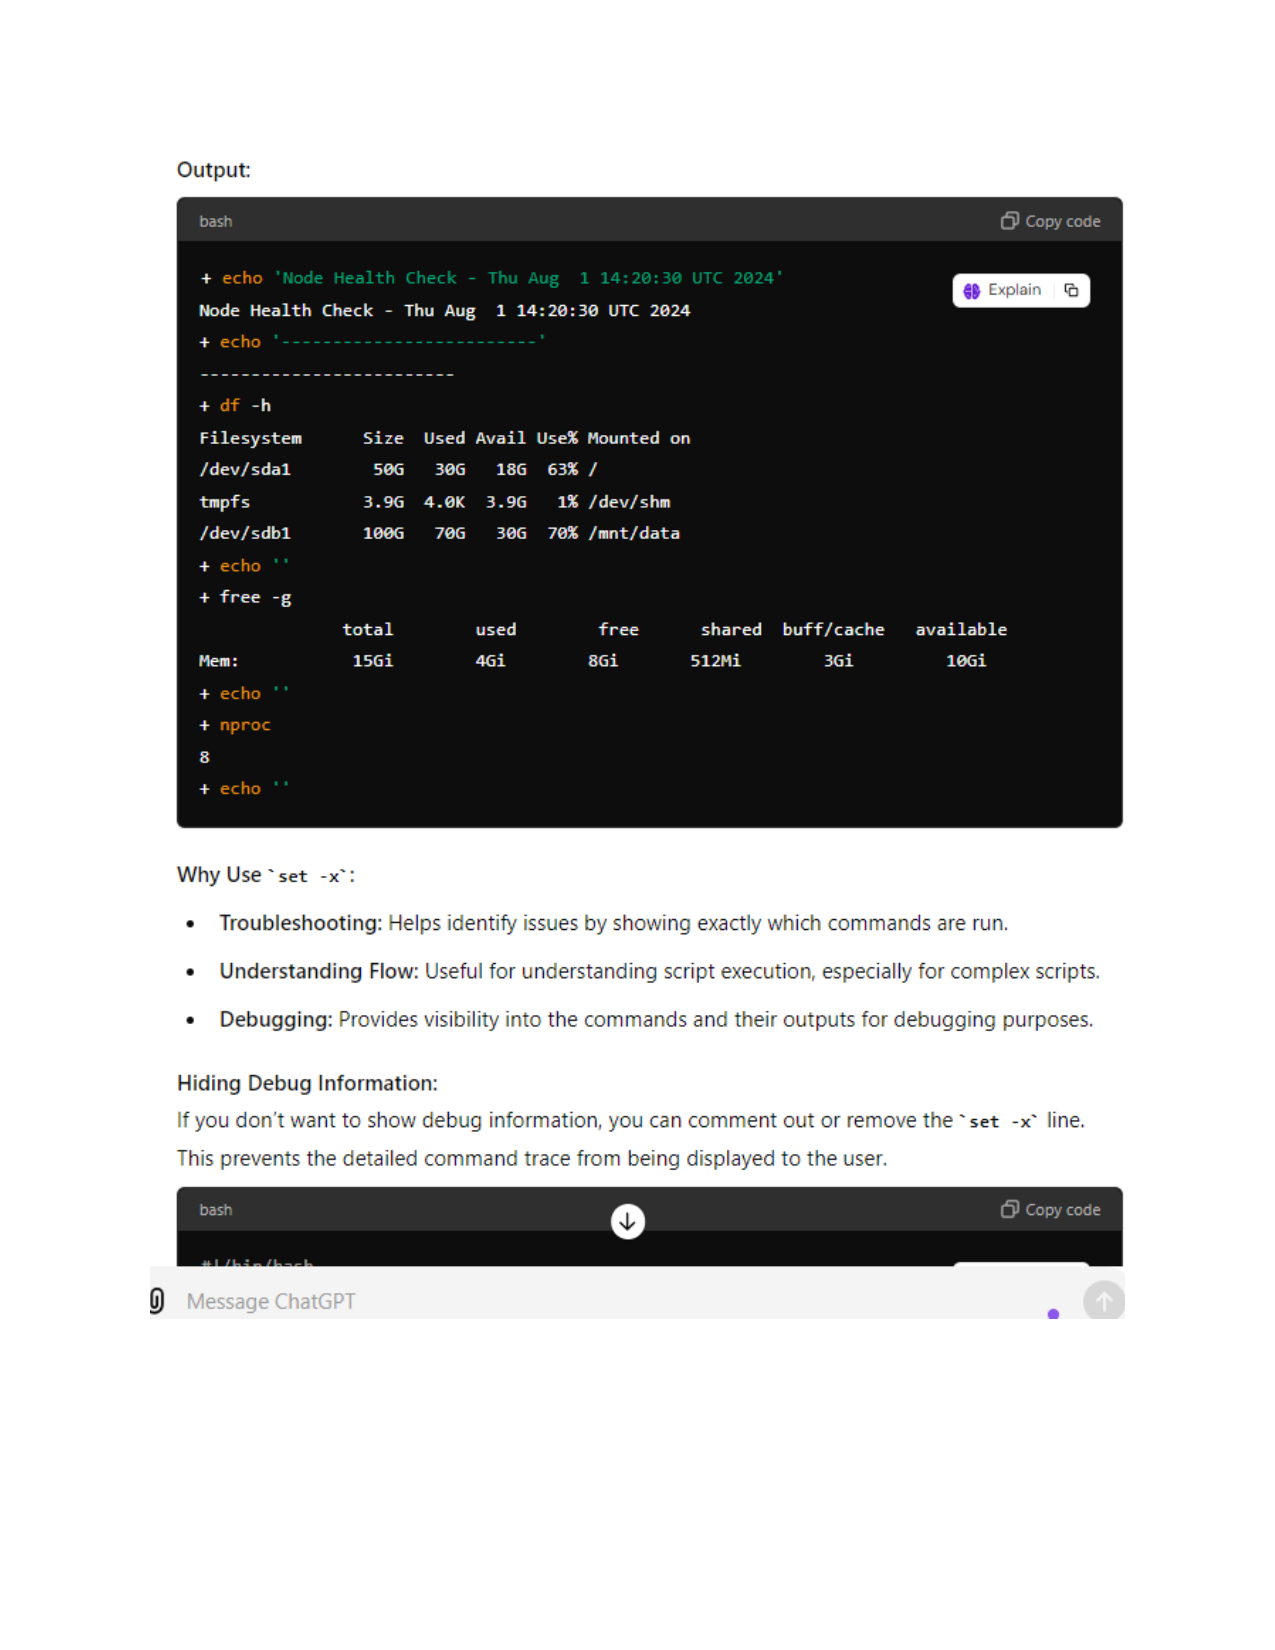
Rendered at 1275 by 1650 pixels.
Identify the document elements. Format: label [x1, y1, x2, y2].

picture [150, 150, 1125, 1319]
